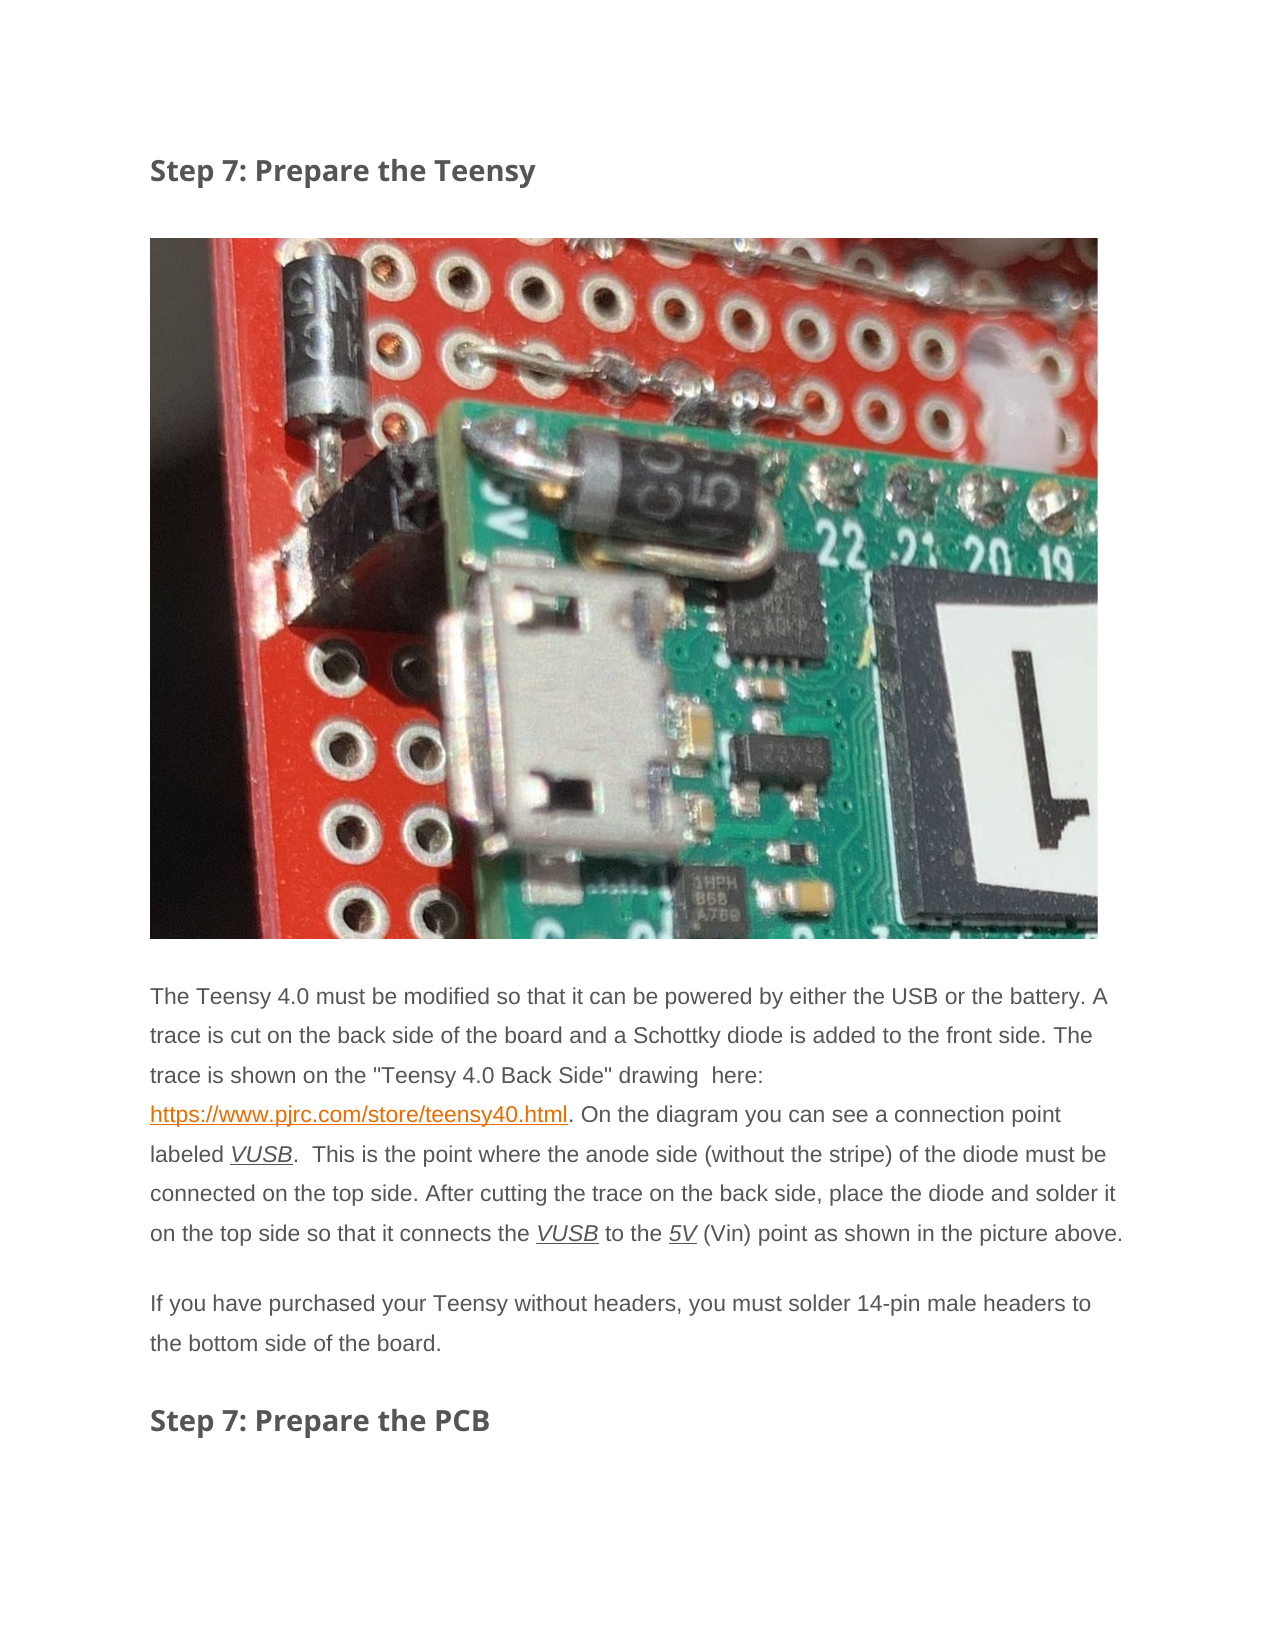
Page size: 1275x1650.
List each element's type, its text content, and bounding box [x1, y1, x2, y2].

text If you have purchased your Teensy without headers, you must solder 14-pin male headers to the bottom side of the board. [150, 1290, 1125, 1356]
subtitle Step 7: Prepare the Teensy [150, 150, 1125, 190]
text The Teensy 4.0 must be modified so that it can be powered by either the USB or the battery. A trace is cut on the back side of the board and a Schottky diode is added to the front side. The trace is shown on the "Teensy 4.0 Back Side" drawing here: https://www.pjrc.com/store/teensy40.html. On the diagram you can see a connection point labeled VUSB. This is the point where the anode side (without the stripe) of the diode must be connected on the top side. After cutting the trace on the back side, place the diode and solder it on the top side so that it connects the VUSB to the 5V (Vin) point as shown in the picture above. [150, 983, 1125, 1246]
subtitle Step 7: Prepare the PCB [150, 1401, 1125, 1440]
picture [150, 238, 1098, 939]
